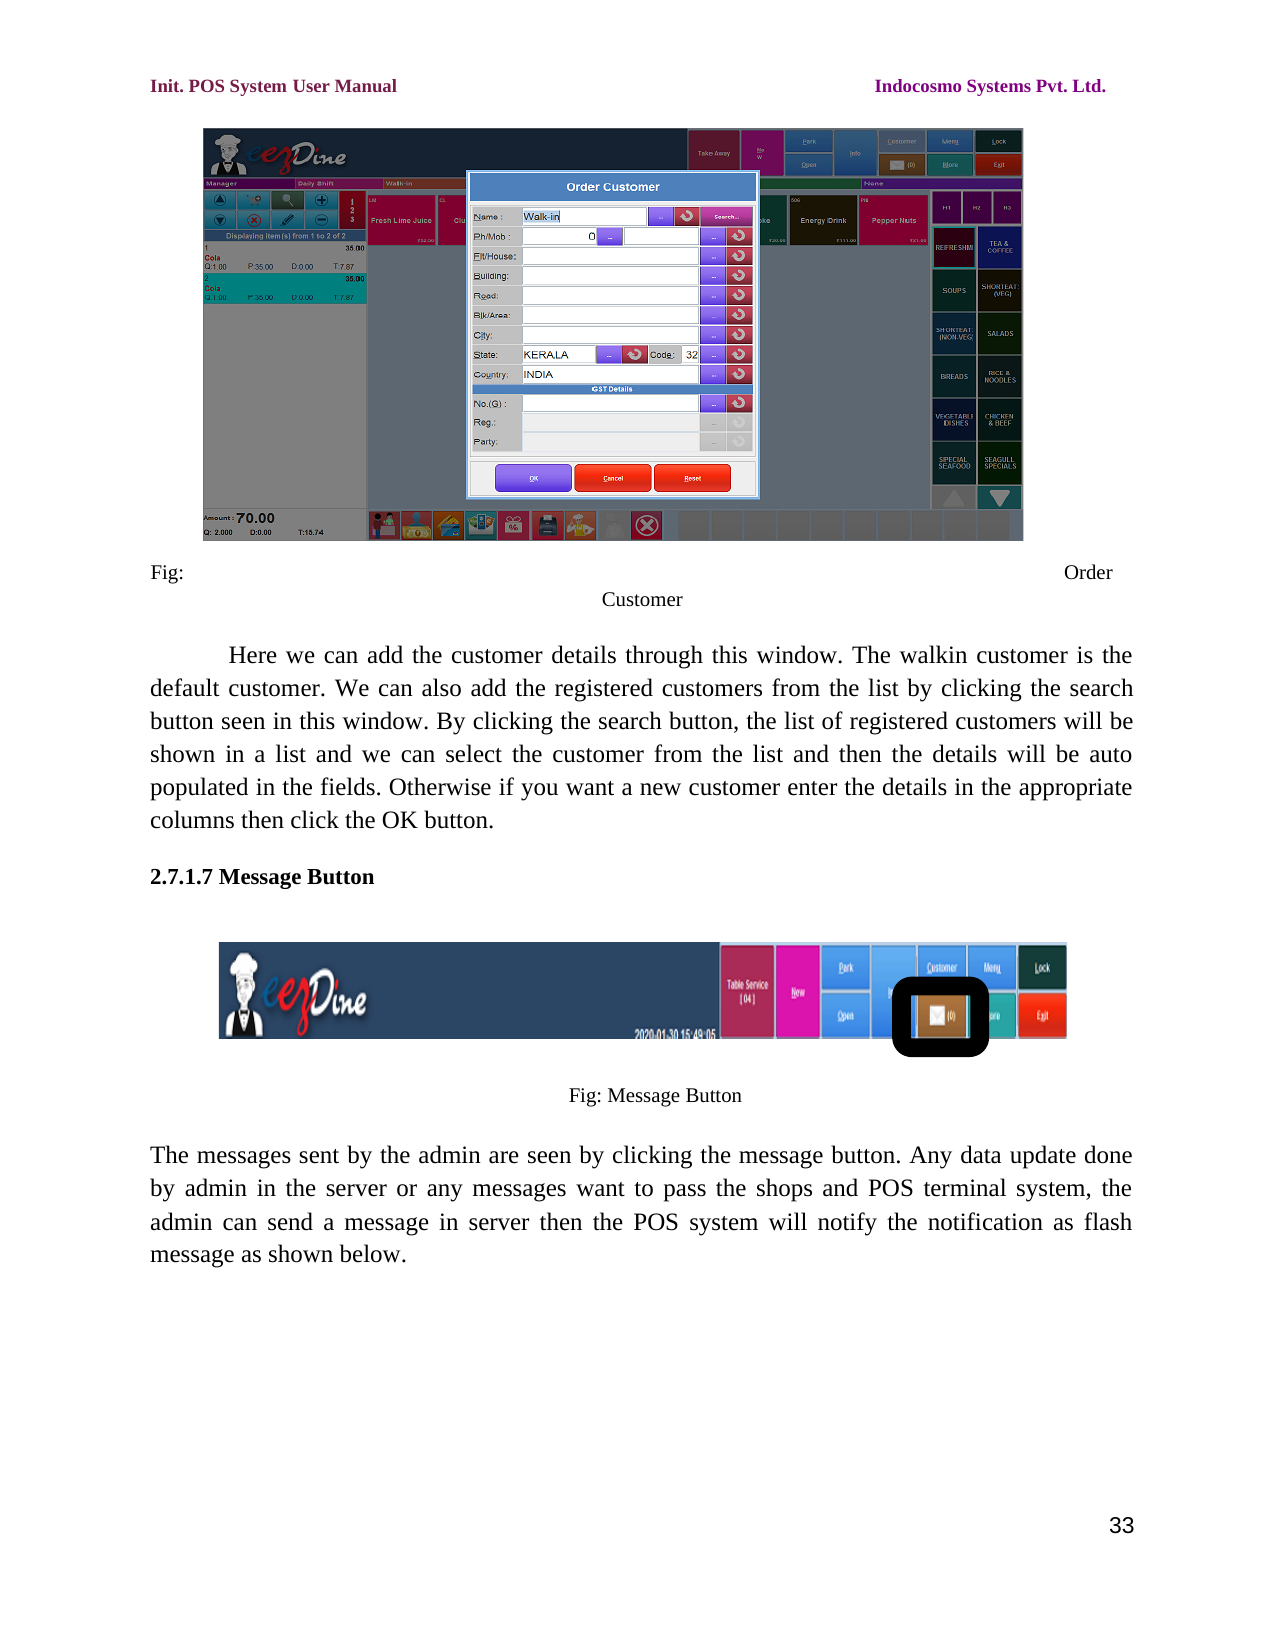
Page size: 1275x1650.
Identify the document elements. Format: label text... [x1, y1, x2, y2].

picture [218, 942, 1068, 1039]
subtitle 2.7.1.7 Message Button [150, 863, 1134, 889]
subtitle Here we can add the customer details through this window. The walkin customer is the default customer. We can also add the registered customers from the list by clicking the search button seen in this window. By clicking the search button, the list of registered customers will be shown in a list and we can select the customer from the list and then the details will be auto populated in the fields. Otherwise if you want a new customer enter the details in the appropriate columns then click the OK button. [150, 640, 1134, 834]
text Fig: Message Button [150, 1083, 1134, 1107]
picture [203, 128, 1024, 541]
text The messages sent by the admin are seen by clicking the message button. Any data update done by admin in the server or any messages want to pass the shops and POS terminal system, the admin can send a message in server then the POS system will notify the notification as flash message as shown below. [150, 1141, 1134, 1268]
picture [911, 996, 970, 1038]
text Fig: Order Customer [150, 559, 1134, 611]
